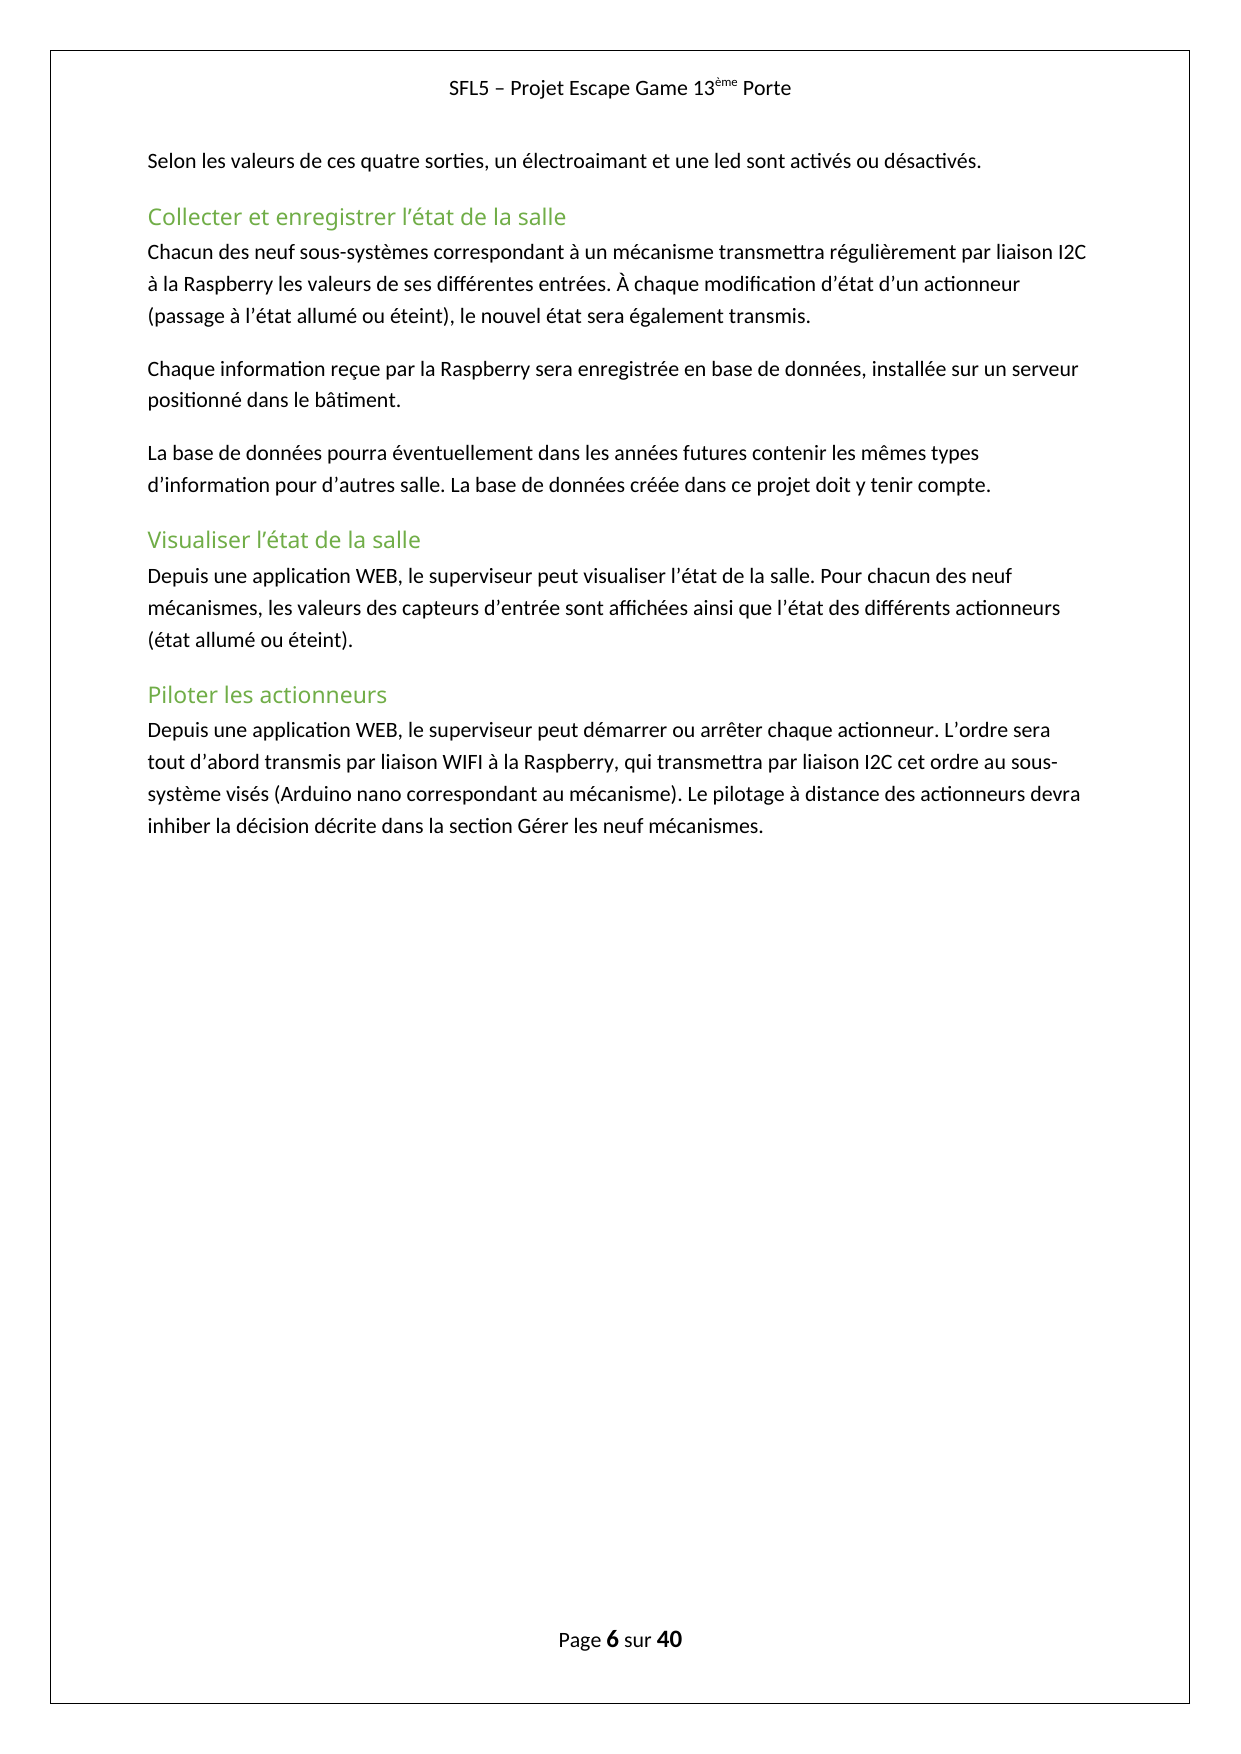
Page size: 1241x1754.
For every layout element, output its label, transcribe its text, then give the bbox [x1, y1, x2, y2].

text Selon les valeurs de ces quatre sorties, un électroaimant et une led sont activés ou désactivés. [147, 148, 1093, 174]
text Chacun des neuf sous-systèmes correspondant à un mécanisme transmettra régulièrement par liaison I2C à la Raspberry les valeurs de ses différentes entrées. À chaque modification d’état d’un actionneur (passage à l’état allumé ou éteint), le nouvel état sera également transmis. [147, 238, 1093, 328]
text La base de données pourra éventuellement dans les années futures contenir les mêmes types d’information pour d’autres salle. La base de données créée dans ce projet doit y tenir compte. [147, 439, 1093, 498]
subtitle Visualiser l’état de la salle [147, 524, 1093, 556]
subtitle Collecter et enregistrer l’état de la salle [147, 200, 1093, 232]
text Chaque information reçue par la Raspberry sera enregistrée en base de données, installée sur un serveur positionné dans le bâtiment. [147, 355, 1093, 413]
text Depuis une application WEB, le superviseur peut démarrer ou arrêter chaque actionneur. L’ordre sera tout d’abord transmis par liaison WIFI à la Raspberry, qui transmettra par liaison I2C cet ordre au sous-système visés (Arduino nano correspondant au mécanisme). Le pilotage à distance des actionneurs devra inhiber la décision décrite dans la section Gérer les neuf mécanismes. [147, 716, 1093, 839]
subtitle Piloter les actionneurs [147, 678, 1093, 710]
text Depuis une application WEB, le superviseur peut visualiser l’état de la salle. Pour chacun des neuf mécanismes, les valeurs des capteurs d’entrée sont affichées ainsi que l’état des différents actionneurs (état allumé ou éteint). [147, 562, 1093, 652]
